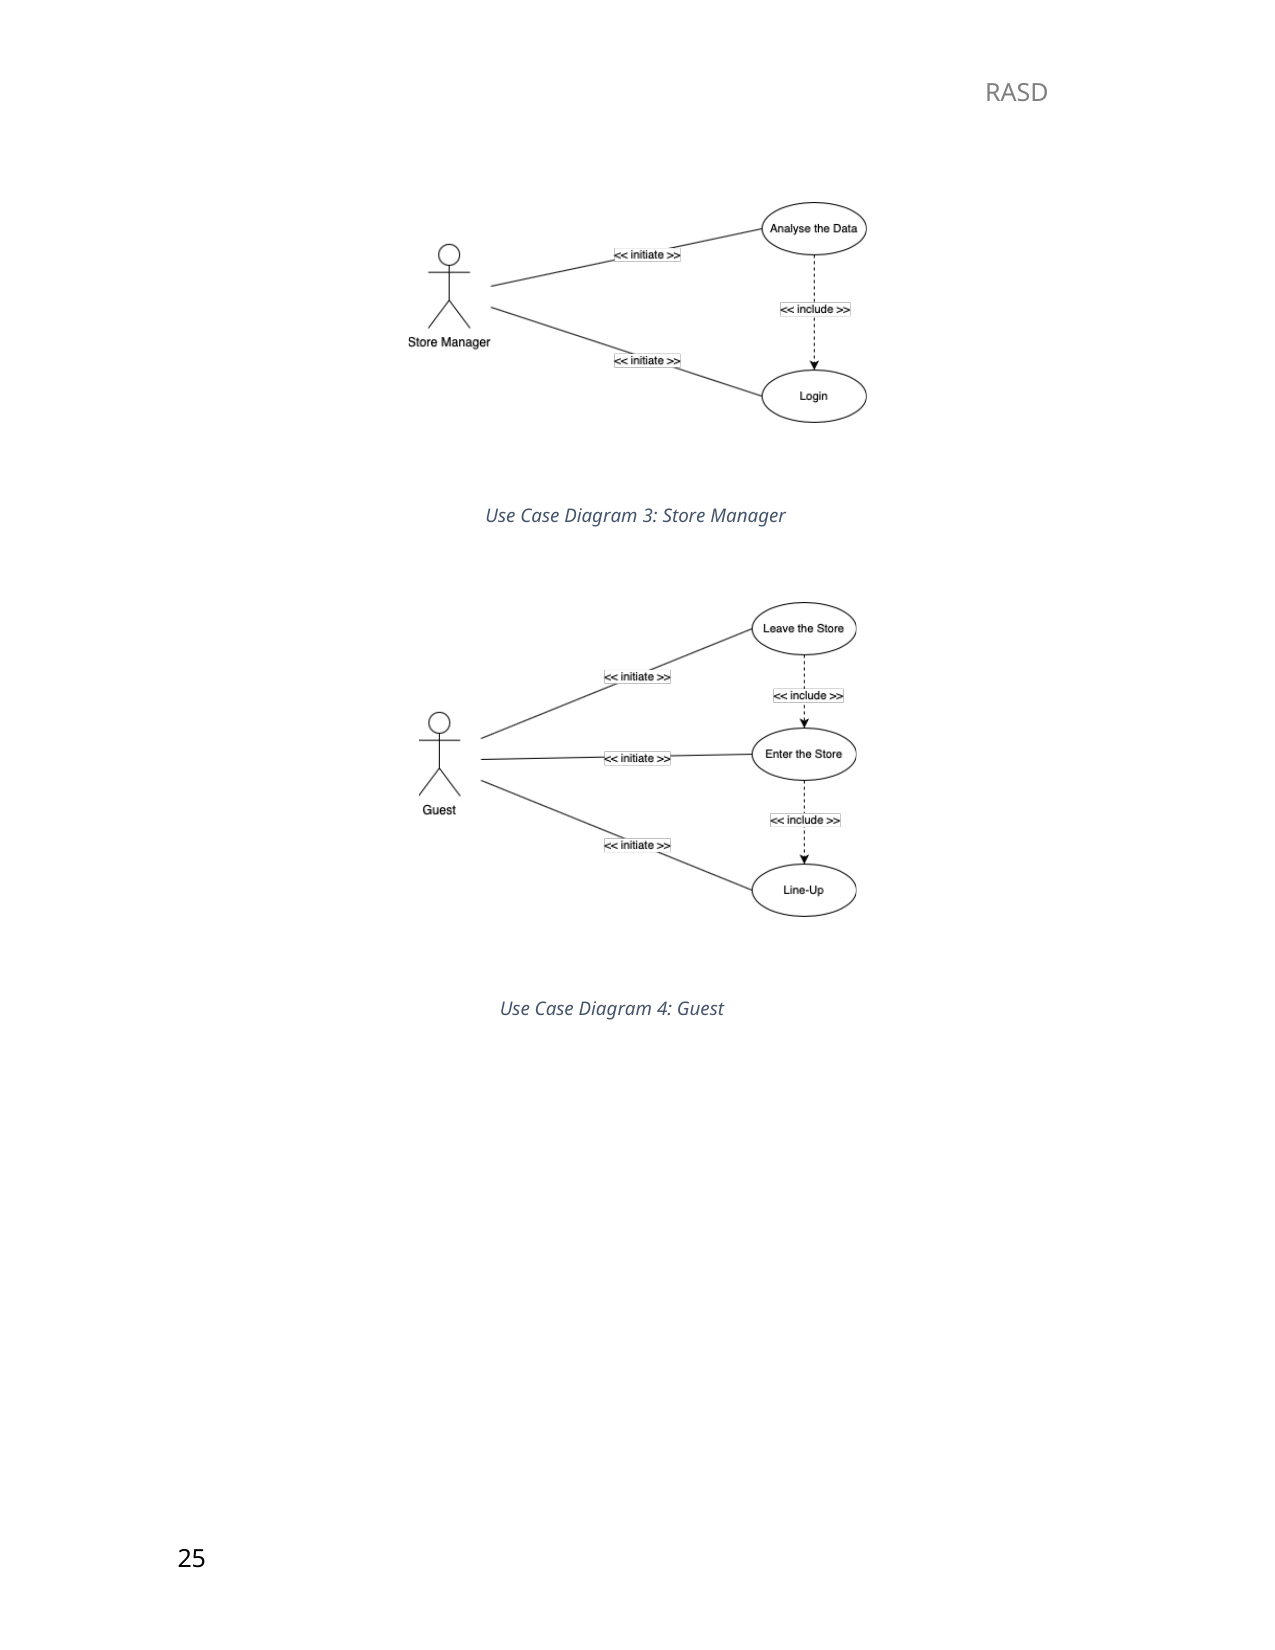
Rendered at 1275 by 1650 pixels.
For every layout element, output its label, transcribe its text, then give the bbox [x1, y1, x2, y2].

text Use Case Diagram 4: Guest [177, 996, 1048, 1021]
picture [408, 202, 867, 424]
text Use Case Diagram 3: Store Manager [177, 502, 1096, 527]
picture [418, 602, 857, 918]
